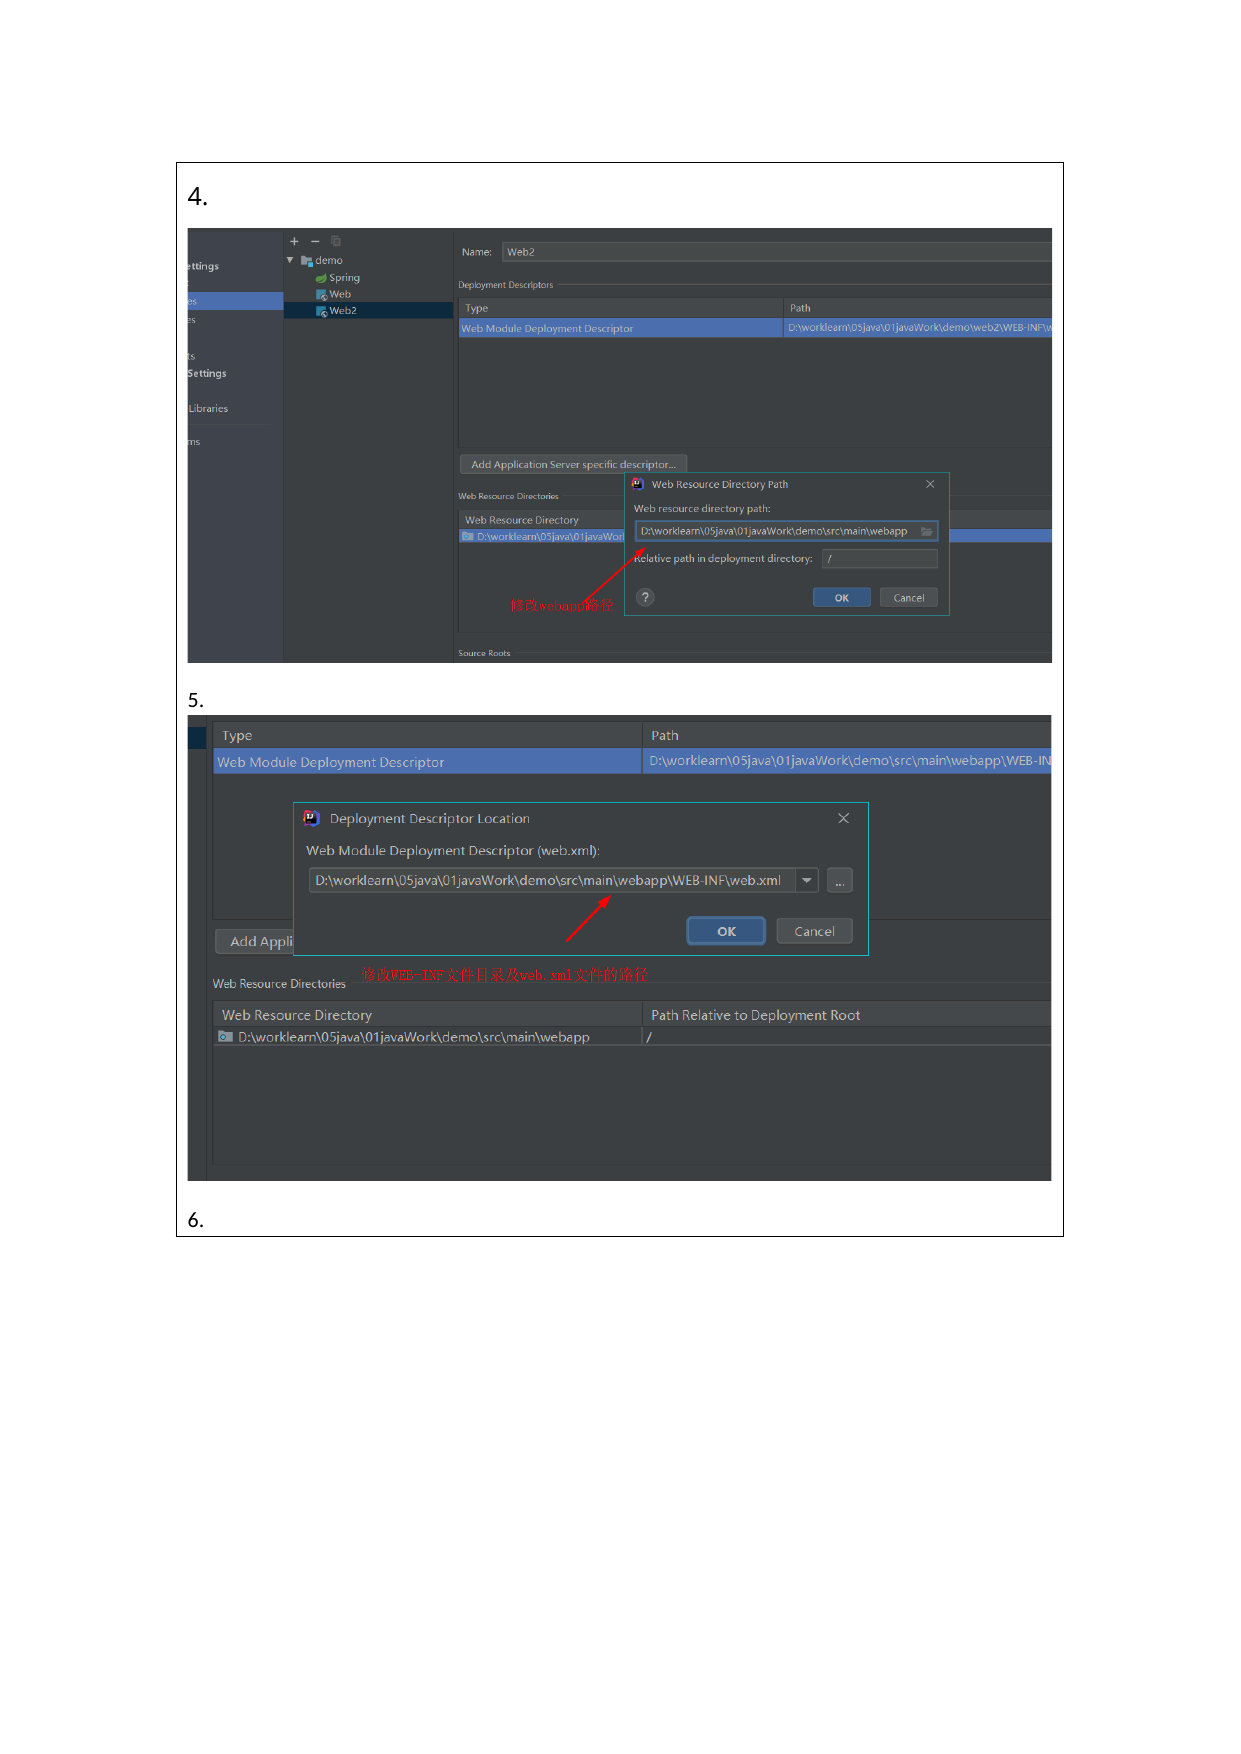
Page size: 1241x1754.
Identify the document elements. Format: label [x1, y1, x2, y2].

picture [187, 715, 1052, 1181]
table_header [177, 163, 1063, 1236]
picture [187, 228, 1053, 663]
